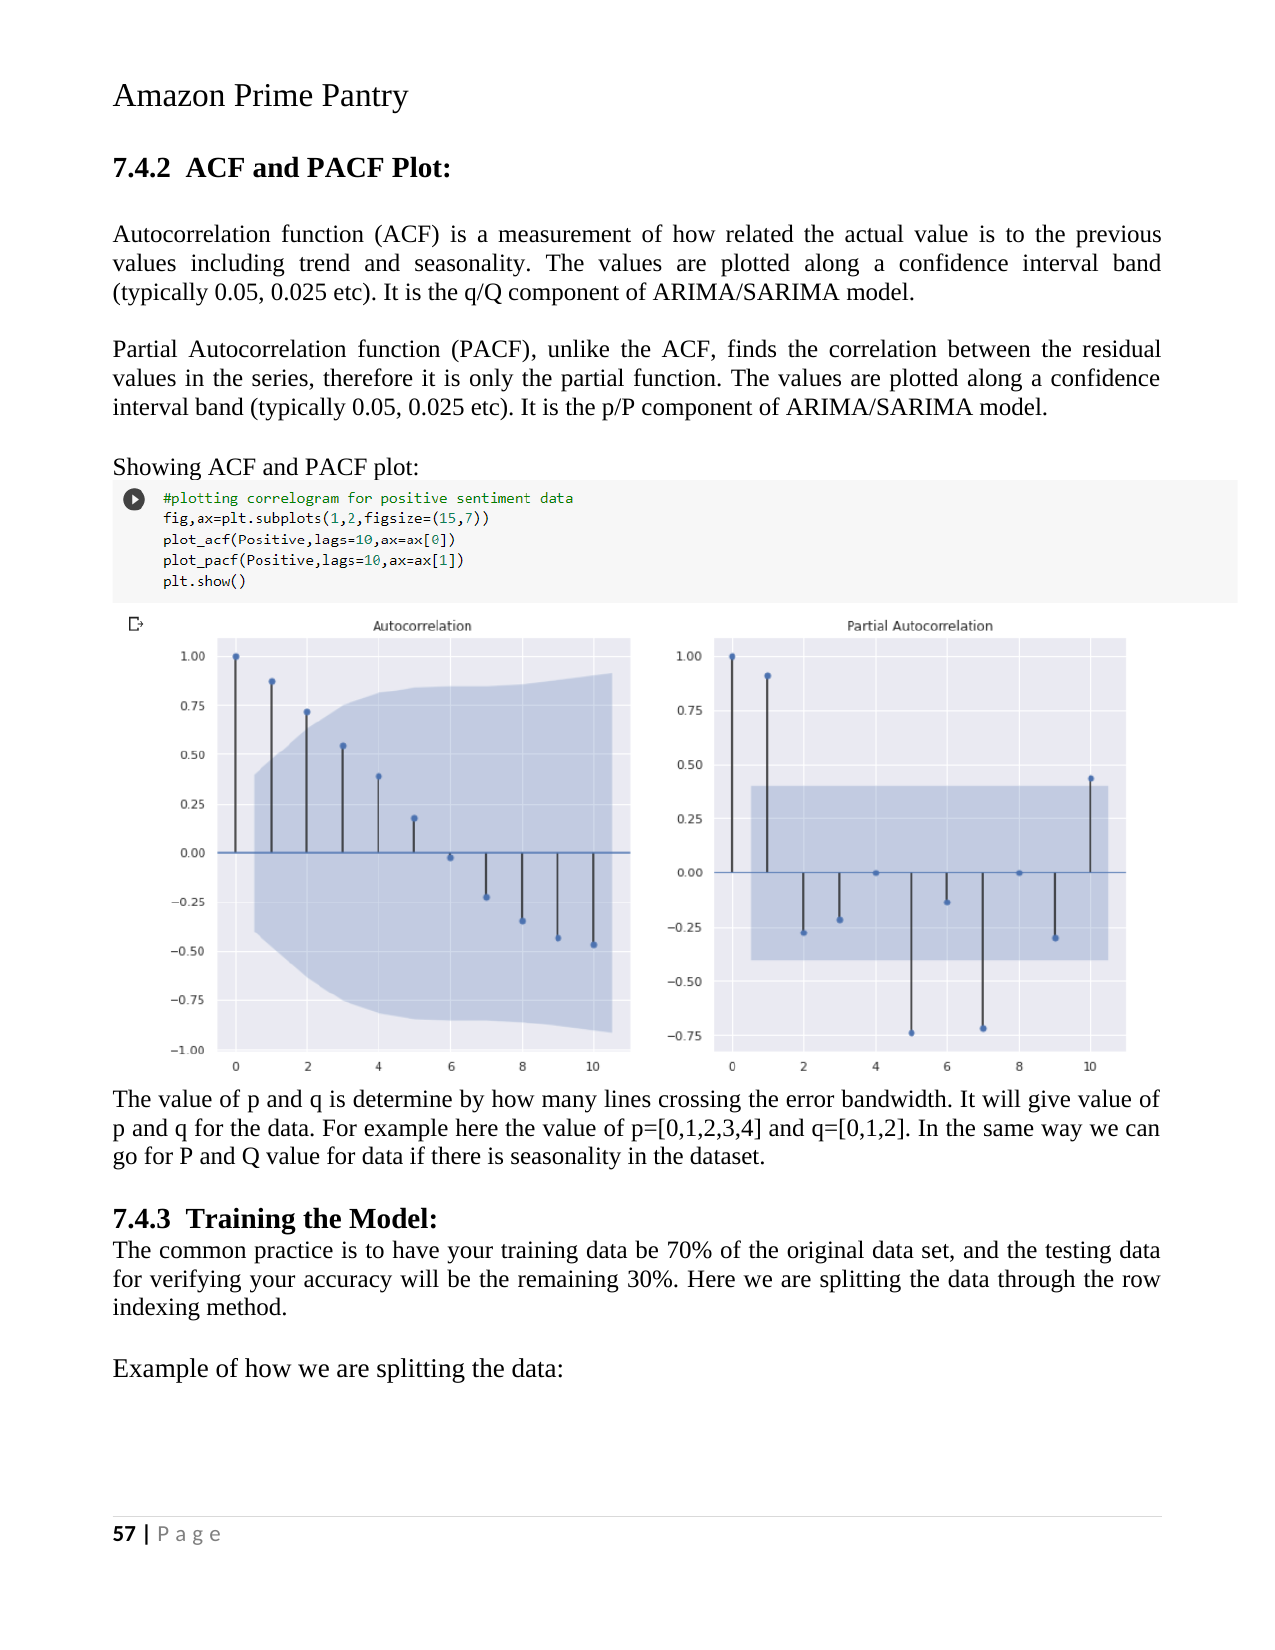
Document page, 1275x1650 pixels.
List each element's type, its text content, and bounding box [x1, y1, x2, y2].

text The value of p and q is determine by how many lines crossing the error bandwidth. It will give value of p and q for the data. For example here the value of p=[0,1,2,3,4] and q=[0,1,2]. In the same way we can go for P and Q value for data if there is seasonality in the dataset. [112, 1084, 1162, 1170]
text Partial Autocorrelation function (PACF), unlike the ACF, finds the correlation between the residual values in the series, therefore it is only the partial function. The values are plotted along a confidence interval band (typically 0.05, 0.025 etc). It is the p/P component of ARIMA/SARIMA model. [112, 334, 1162, 421]
text Example of how we are splitting the data: [112, 1352, 1162, 1383]
text 7.4.2 ACF and PACF Plot: [112, 150, 1162, 183]
text Autocorrelation function (ACF) is a measurement of how related the actual value is to the previous values including trend and seasonality. The values are plotted along a confidence interval band (typically 0.05, 0.025 etc). It is the q/Q component of ARIMA/SARIMA model. [112, 219, 1162, 306]
text The common practice is to have your training data be 70% of the original data set, and the testing data for verifying your accuracy will be the remaining 30%. Here we are splitting the data through the row indexing method. [112, 1235, 1162, 1321]
text 7.4.3 Training the Model: [112, 1201, 1162, 1235]
picture [112, 480, 1238, 1084]
text Showing ACF and PACF plot: [112, 452, 1162, 480]
